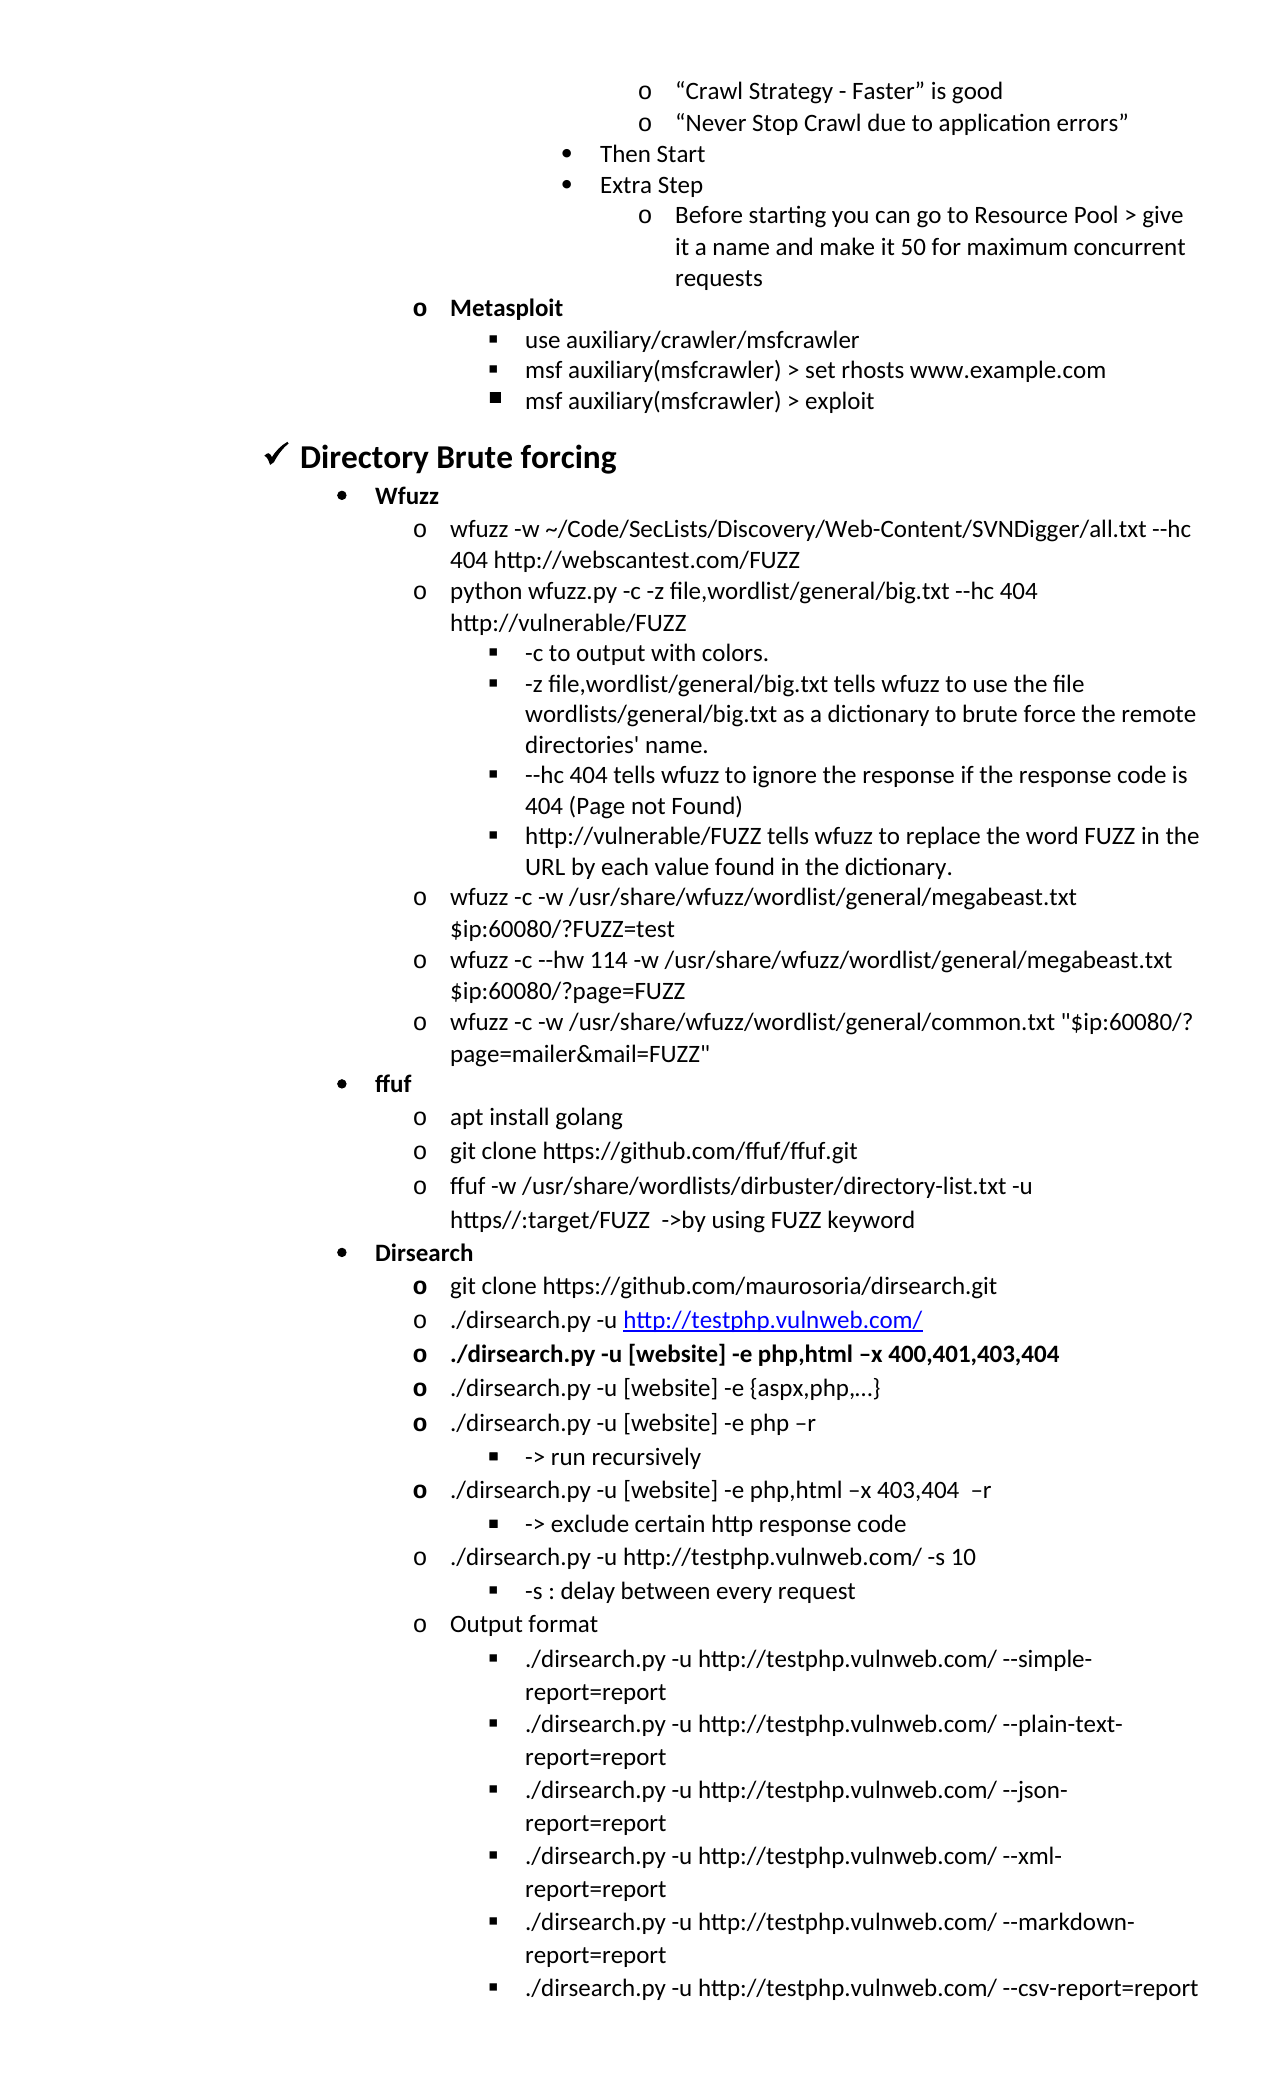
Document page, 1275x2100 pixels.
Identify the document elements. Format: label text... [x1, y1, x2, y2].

list -> run recursively [487, 1441, 1200, 1472]
list Dirsearch [337, 1237, 1200, 1267]
list ./dirsearch.py -u http://testphp.vulnweb.com/ --markdown-report=report [487, 1906, 1200, 1969]
list git clone https://github.com/maurosoria/dirsearch.git [412, 1270, 1200, 1302]
list ./dirsearch.py -u http://testphp.vulnweb.com/ --json-report=report [487, 1774, 1200, 1838]
list ./dirsearch.py -u http://testphp.vulnweb.com/ --simple-report=report [487, 1643, 1200, 1706]
list wfuzz -c --hw 114 -w /usr/share/wfuzz/wordlist/general/megabeast.txt $ip:60080/?page=FUZZ [412, 944, 1200, 1006]
list -s : delay between every request [487, 1576, 1200, 1606]
list http://vulnerable/FUZZ tells wfuzz to replace the word FUZZ in the URL by each value found in the dictionary. [487, 820, 1200, 881]
list Extra Step [562, 169, 1200, 199]
list -> exclude certain http response code [487, 1508, 1200, 1539]
list ./dirsearch.py -u http://testphp.vulnweb.com/ --csv-report=report [487, 1972, 1200, 2002]
list msf auxiliary(msfcrawler) > set rhosts www.example.com [487, 355, 1200, 385]
list “Never Stop Crawl due to application errors” [637, 107, 1200, 138]
list ./dirsearch.py -u [website] -e php,html –x 400,401,403,404 [412, 1338, 1200, 1370]
list “Crawl Strategy - Faster” is good [637, 75, 1200, 107]
list Directory Brute forcing [262, 436, 1200, 477]
list python wfuzz.py -c -z file,wordlist/general/big.txt --hc 404 http://vulnerable/FUZZ [412, 575, 1200, 637]
list ffuf -w /usr/share/wordlists/dirbuster/directory-list.txt -u https//:target/FUZZ ->by using FUZZ keyword [412, 1170, 1200, 1234]
list ./dirsearch.py -u [website] -e php,html –x 403,404 –r [412, 1474, 1200, 1506]
list Wfuzz [337, 480, 1200, 510]
list --hc 404 tells wfuzz to ignore the response if the response code is 404 (Page not Found) [487, 759, 1200, 820]
list ./dirsearch.py -u http://testphp.vulnweb.com/ --xml-report=report [487, 1840, 1200, 1904]
list ./dirsearch.py -u http://testphp.vulnweb.com/ -s 10 [412, 1541, 1200, 1573]
list msf auxiliary(msfcrawler) > exploit [487, 385, 1200, 417]
list Metasploit [412, 292, 1200, 324]
list ffuf [337, 1068, 1200, 1099]
list wfuzz -c -w /usr/share/wfuzz/wordlist/general/megabeast.txt $ip:60080/?FUZZ=test [412, 881, 1200, 944]
list Then Start [562, 138, 1200, 169]
list git clone https://github.com/ffuf/ffuf.git [412, 1136, 1200, 1167]
list use auxiliary/crawler/msfcrawler [487, 324, 1200, 355]
list -c to output with colors. [487, 637, 1200, 668]
list apt install golang [412, 1101, 1200, 1133]
list wfuzz -c -w /usr/share/wfuzz/wordlist/general/common.txt "$ip:60080/?page=mailer&mail=FUZZ" [412, 1006, 1200, 1068]
list Output format [412, 1608, 1200, 1640]
list ./dirsearch.py -u http://testphp.vulnweb.com/ [412, 1304, 1200, 1336]
list ./dirsearch.py -u [website] -e php –r [412, 1407, 1200, 1439]
list -z file,wordlist/general/big.txt tells wfuzz to use the file wordlists/general/big.txt as a dictionary to brute force the remote directories' name. [487, 668, 1200, 759]
list ./dirsearch.py -u http://testphp.vulnweb.com/ --plain-text-report=report [487, 1708, 1200, 1772]
list wfuzz -w ~/Code/SecLists/Discovery/Web-Content/SVNDigger/all.txt --hc 404 http://webscantest.com/FUZZ [412, 513, 1200, 575]
list ./dirsearch.py -u [website] -e {aspx,php,…} [412, 1373, 1200, 1404]
list Before starting you can go to Resource Pool > give it a name and make it 50 for maximum concurrent requests [637, 199, 1200, 292]
